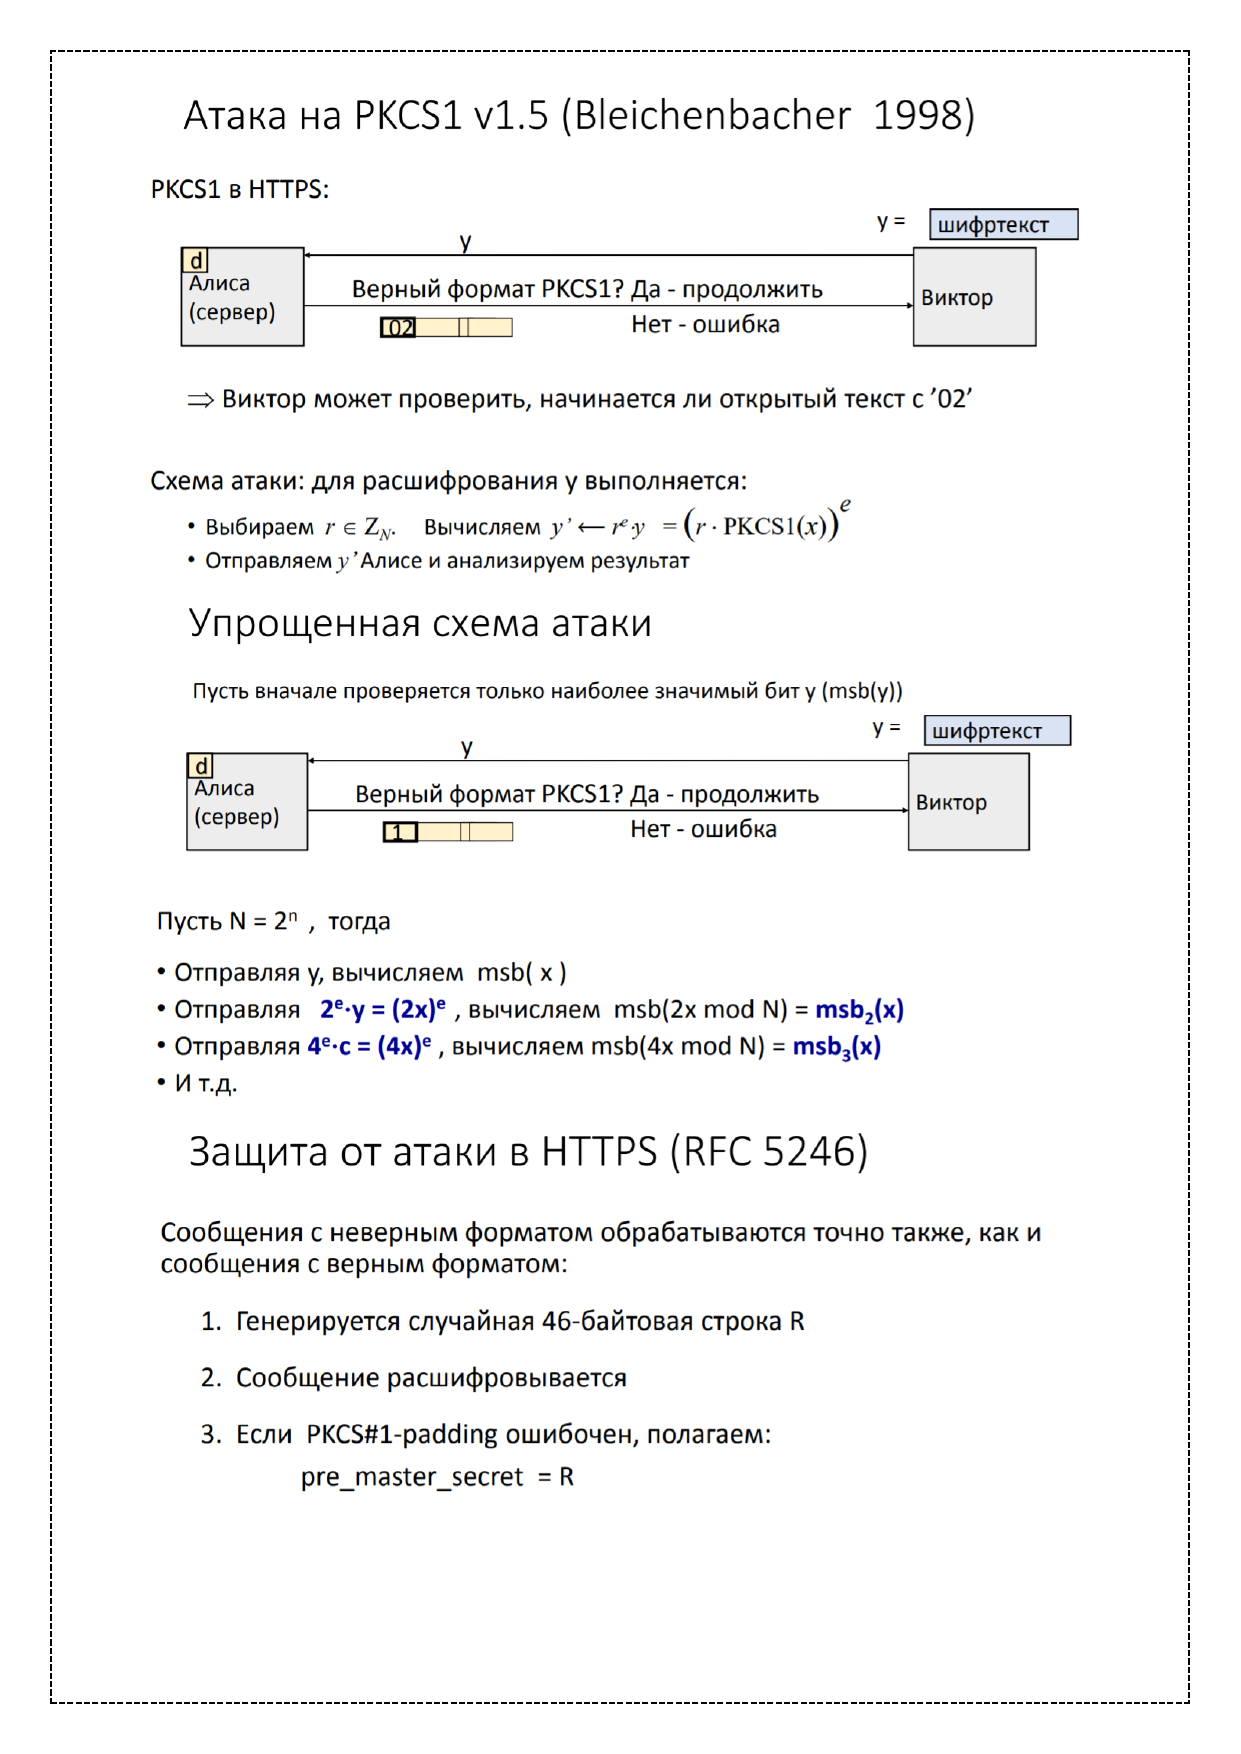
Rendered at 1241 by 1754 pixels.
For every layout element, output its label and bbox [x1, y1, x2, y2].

picture [147, 88, 1088, 1502]
